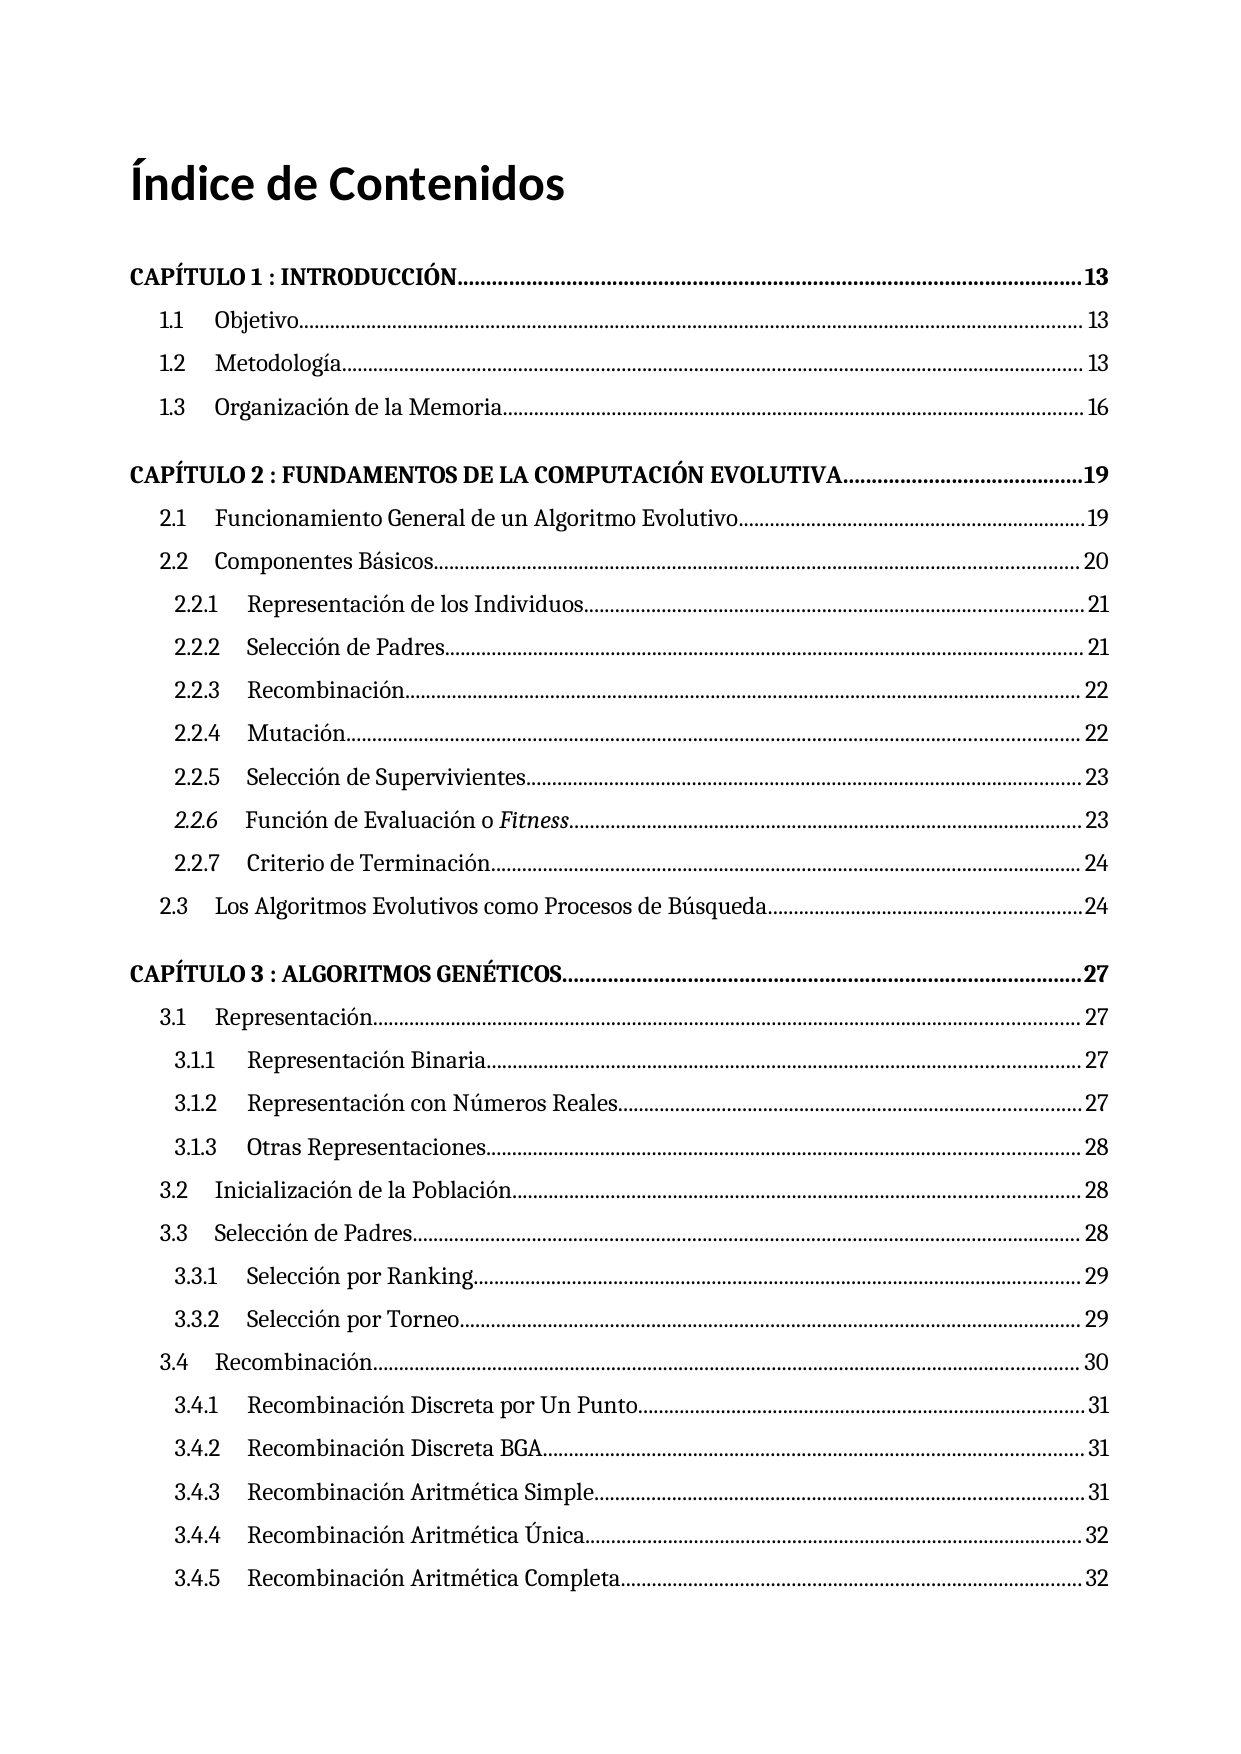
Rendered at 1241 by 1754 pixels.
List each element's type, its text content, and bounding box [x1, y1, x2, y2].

text 2.2.6 Función de Evaluación o Fitness 23 [174, 806, 1110, 834]
text 3.4.1 Recombinación Discreta por Un Punto 31 [174, 1391, 1110, 1420]
text 3.1.1 Representación Binaria 27 [174, 1046, 1110, 1075]
text 3.1 Representación 27 [155, 1003, 1110, 1032]
text 2.2.4 Mutación 22 [174, 719, 1110, 748]
text 2.2 Componentes Básicos 20 [155, 547, 1110, 576]
text 2.1 Funcionamiento General de un Algoritmo Evolutivo 19 [155, 504, 1110, 532]
text 2.2.1 Representación de los Individuos 21 [174, 590, 1110, 619]
text 3.1.2 Representación con Números Reales 27 [174, 1089, 1110, 1118]
text 2.2.2 Selección de Padres 21 [174, 633, 1110, 662]
text 3.3 Selección de Padres 28 [155, 1219, 1110, 1247]
text 3.3.1 Selección por Ranking 29 [174, 1262, 1110, 1291]
text 3.4.2 Recombinación Discreta BGA 31 [174, 1434, 1110, 1463]
text 3.4.4 Recombinación Aritmética Única 32 [174, 1521, 1110, 1549]
text 2.2.7 Criterio de Terminación 24 [174, 849, 1110, 877]
text Capítulo 1 : Introducción 13 [130, 263, 1110, 292]
text 1.2 Metodología 13 [155, 349, 1110, 378]
text 1.3 Organización de la Memoria 16 [155, 392, 1110, 421]
text 3.2 Inicialización de la Población 28 [155, 1176, 1110, 1204]
subtitle Índice de Contenidos [130, 152, 1110, 213]
text 3.1.3 Otras Representaciones 28 [174, 1132, 1110, 1161]
text 2.2.5 Selección de Supervivientes 23 [174, 762, 1110, 791]
text Capítulo 2 : Fundamentos de la Computación Evolutiva 19 [130, 461, 1110, 489]
text 3.4.5 Recombinación Aritmética Completa 32 [174, 1564, 1110, 1592]
text 3.4 Recombinación 30 [155, 1348, 1110, 1377]
text 2.3 Los Algoritmos Evolutivos como Procesos de Búsqueda 24 [155, 892, 1110, 921]
text 3.3.2 Selección por Torneo 29 [174, 1305, 1110, 1334]
text Capítulo 3 : Algoritmos Genéticos 27 [130, 960, 1110, 989]
text 2.2.3 Recombinación 22 [174, 676, 1110, 705]
text 3.4.3 Recombinación Aritmética Simple 31 [174, 1477, 1110, 1506]
text 1.1 Objetivo 13 [155, 306, 1110, 335]
